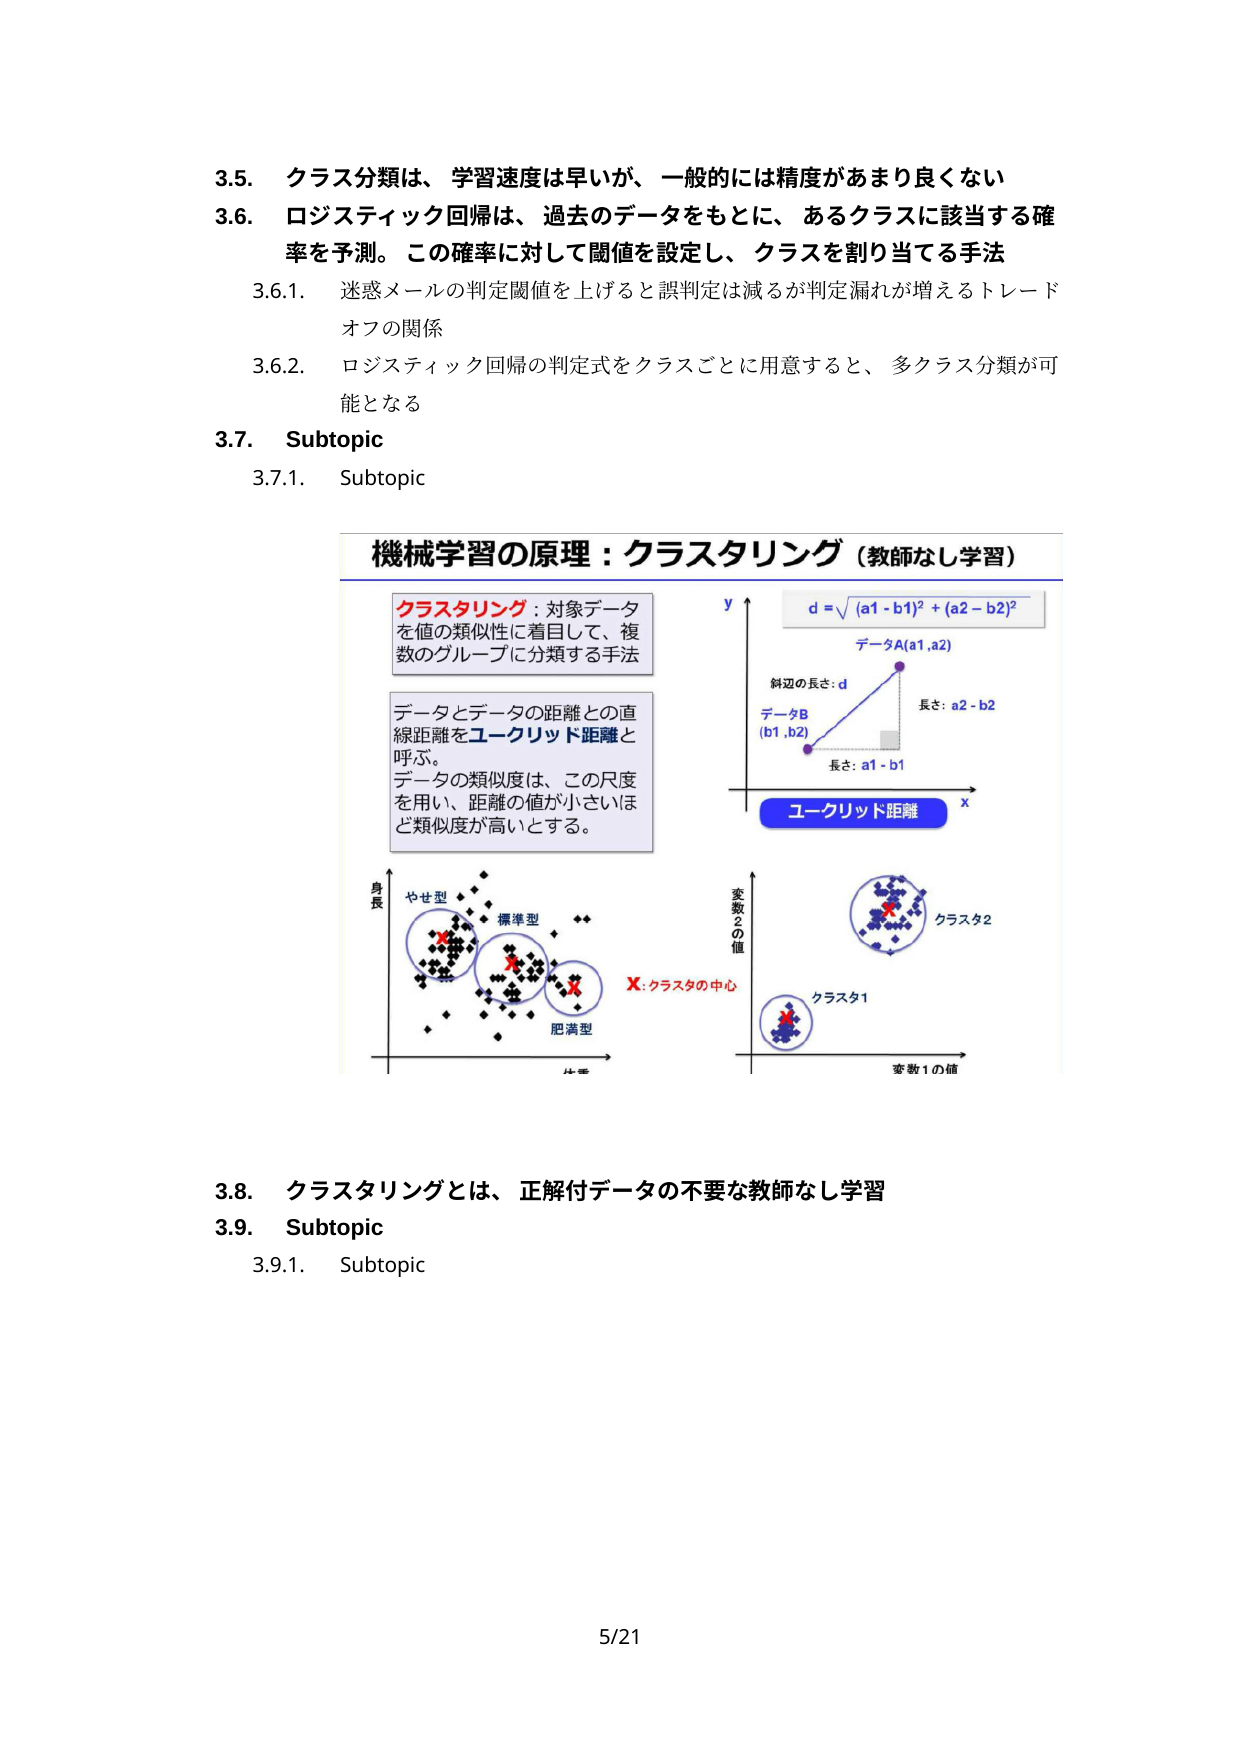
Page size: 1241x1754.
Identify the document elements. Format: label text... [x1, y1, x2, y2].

list Subtopic [252, 1246, 1063, 1283]
subtitle Subtopic [215, 1208, 1058, 1246]
list Subtopic [252, 458, 1063, 496]
list ロジスティック回帰の判定式をクラスごとに用意すると、 多クラス分類が可能となる [252, 346, 1063, 421]
subtitle Subtopic [215, 421, 1058, 458]
subtitle クラス分類は、 学習速度は早いが、 一般的には精度があまり良くない [215, 158, 1058, 196]
subtitle ロジスティック回帰は、 過去のデータをもとに、 あるクラスに該当する確率を予測。 この確率に対して閾値を設定し、 クラスを割り当てる手法 [215, 196, 1058, 271]
picture [339, 533, 1063, 1074]
subtitle クラスタリングとは、 正解付データの不要な教師なし学習 [215, 1171, 1058, 1208]
list 迷惑メールの判定閾値を上げると誤判定は減るが判定漏れが増えるトレードオフの関係 [252, 271, 1063, 346]
